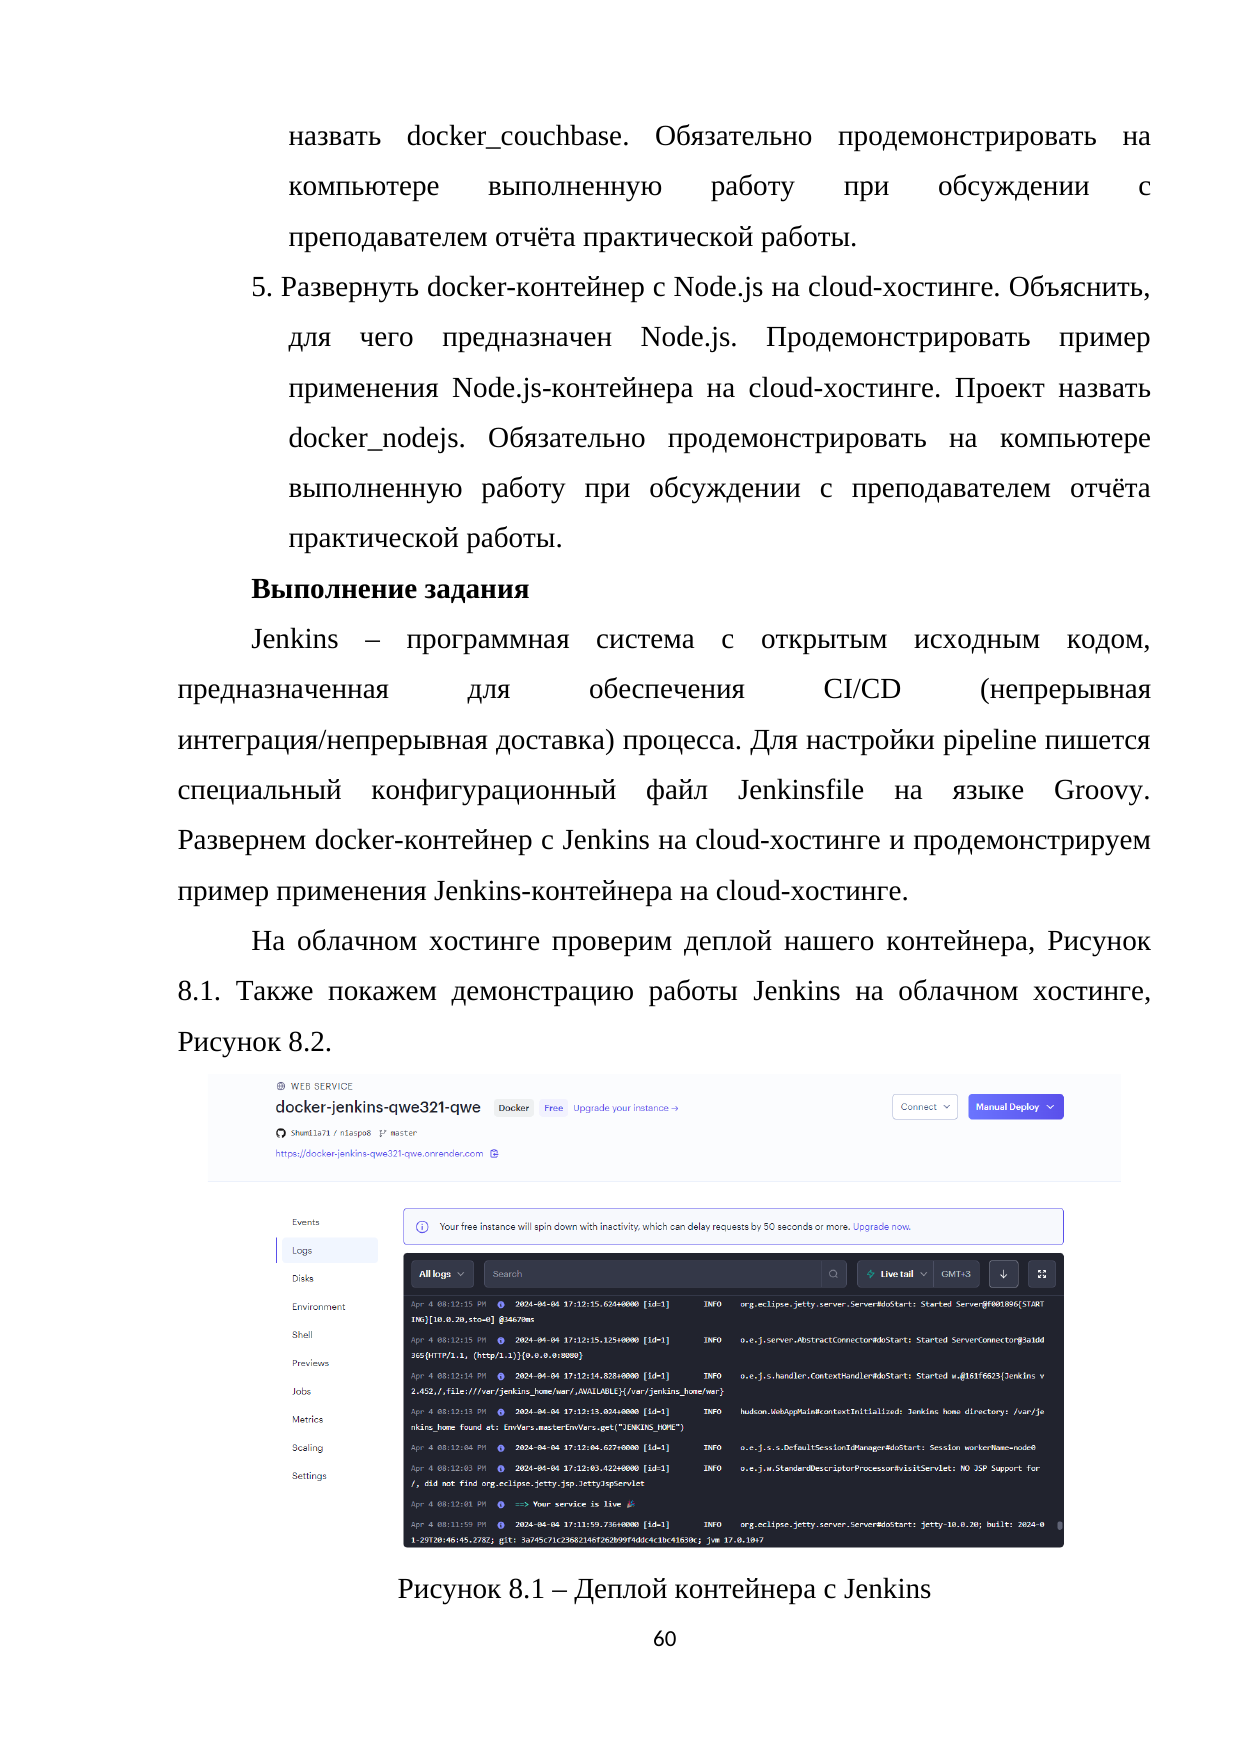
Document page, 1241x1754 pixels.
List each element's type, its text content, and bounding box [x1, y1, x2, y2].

text Jenkins – программная система с открытым исходным кодом, предназначенная для обеспечения CI/CD (непрерывная интеграция/непрерывная доставка) процесса. Для настройки pipeline пишется специальный конфигурационный файл Jenkinsfile на языке Groovy. Развернем docker-контейнер с Jenkins на cloud-хостинге и продемонстрируем пример применения Jenkins-контейнера на cloud-хостинге. [177, 621, 1152, 906]
text Выполнение задания [177, 571, 1152, 604]
text 5. Развернуть docker-контейнер с Node.js на cloud-хостинге. Объяснить, для чего предназначен Node.js. Продемонстрировать пример применения Node.js-контейнера на cloud-хостинге. Проект назвать docker_nodejs. Обязательно продемонстрировать на компьютере выполненную работу при обсуждении с преподавателем отчёта практической работы. [251, 269, 1152, 554]
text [251, 118, 1152, 252]
text Рисунок 8.1 – Деплой контейнера с Jenkins [177, 1571, 1152, 1605]
text На облачном хостинге проверим деплой нашего контейнера, Рисунок 8.1. Также покажем демонстрацию работы Jenkins на облачном хостинге, Рисунок 8.2. [177, 923, 1152, 1057]
picture [207, 1074, 1121, 1555]
